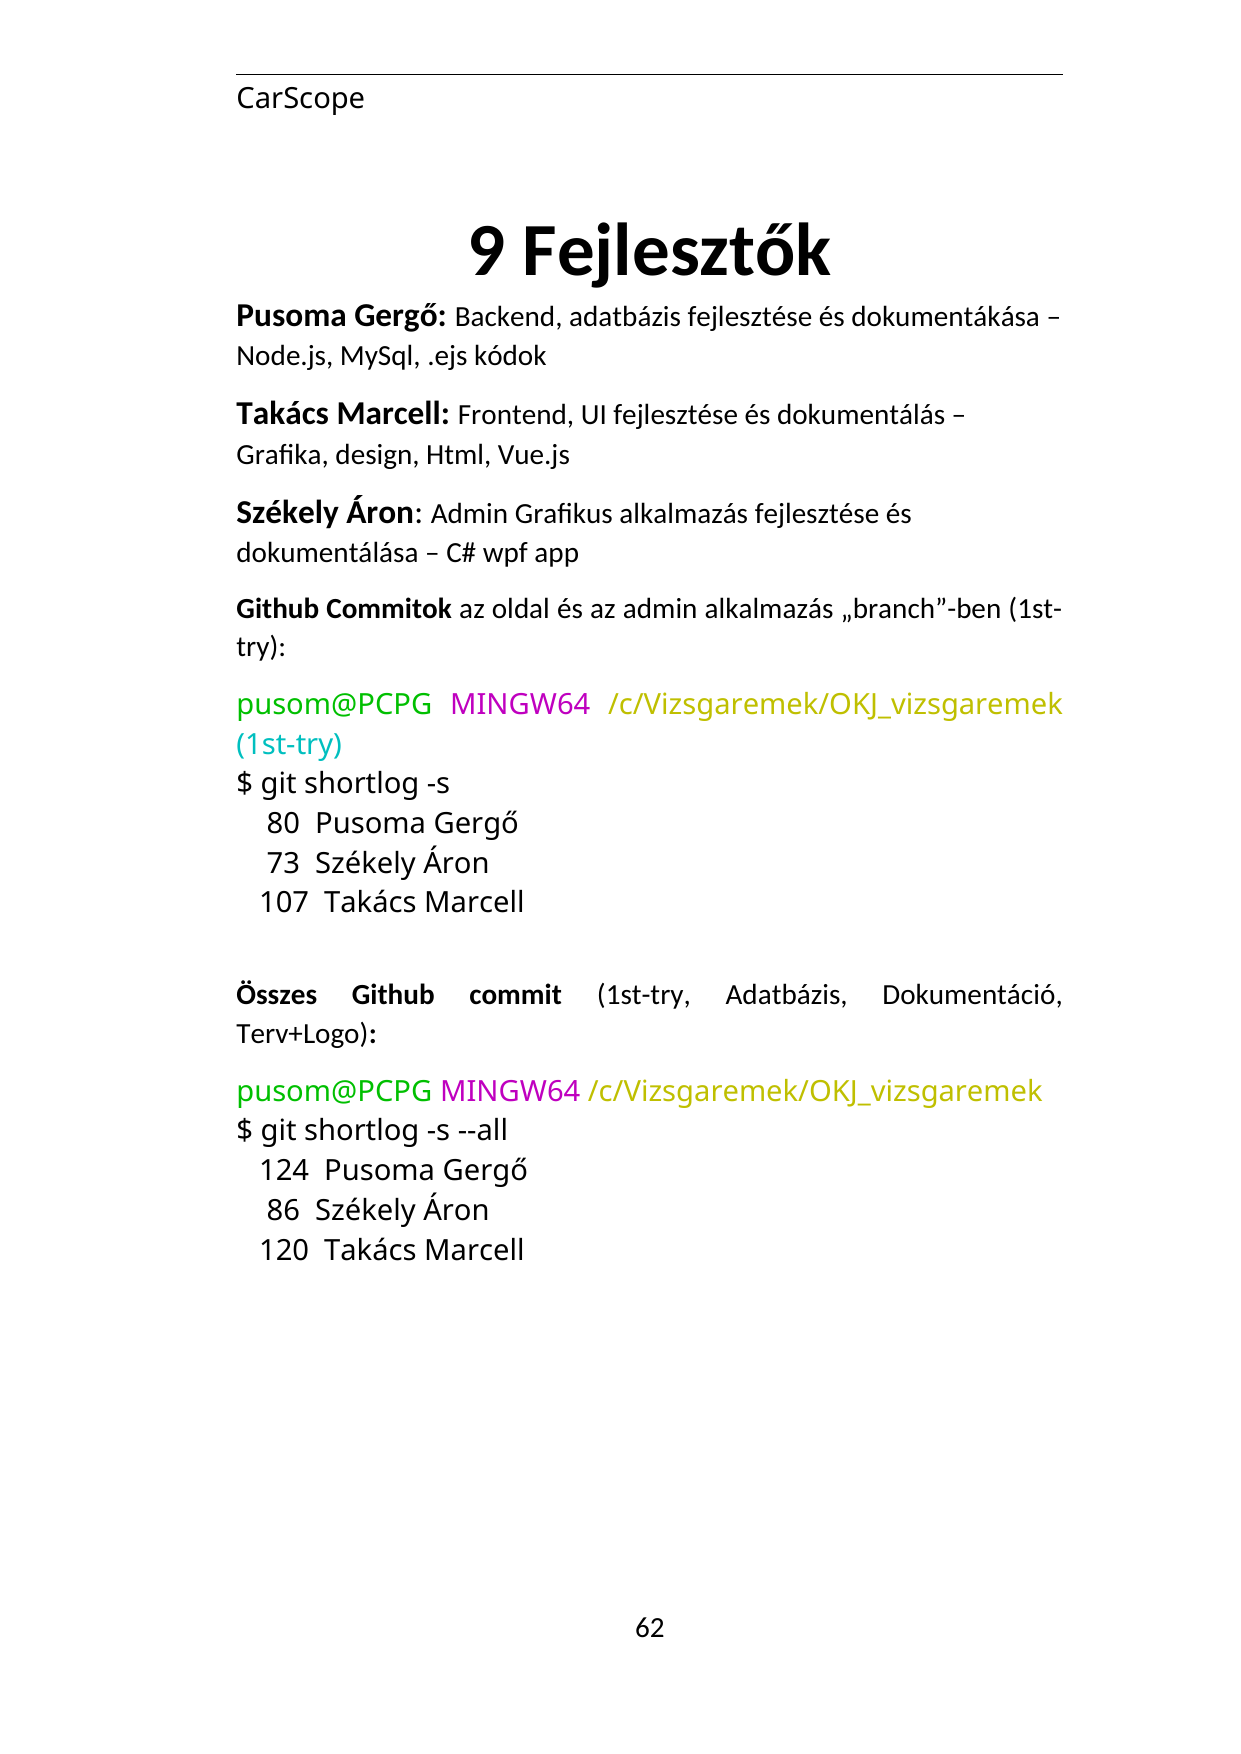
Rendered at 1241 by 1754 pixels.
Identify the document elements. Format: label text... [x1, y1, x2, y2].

text Github Commitok az oldal és az admin alkalmazás „branch”-ben (1st-try): [236, 590, 1063, 664]
text 80 Pusoma Gergő [236, 802, 1063, 842]
text $ git shortlog -s --all [236, 1110, 1063, 1149]
text Takács Marcell: Frontend, UI fejlesztése és dokumentálás – Grafika, design, Html, Vue.js [236, 392, 1063, 472]
text 107 Takács Marcell [236, 882, 1063, 921]
text $ git shortlog -s [236, 763, 1063, 802]
text Székely Áron: Admin Grafikus alkalmazás fejlesztése és dokumentálása – C# wpf app [236, 491, 1063, 570]
text Összes Github commit (1st-try, Adatbázis, Dokumentáció, Terv+Logo): [236, 976, 1063, 1051]
subtitle 9 Fejlesztők [236, 202, 1063, 294]
text pusom@PCPG MINGW64 /c/Vizsgaremek/OKJ_vizsgaremek (1st-try) [236, 683, 1063, 763]
text Pusoma Gergő: Backend, adatbázis fejlesztése és dokumentákása – Node.js, MySql, .ejs kódok [236, 294, 1063, 373]
text 120 Takács Marcell [236, 1229, 1063, 1268]
text 86 Székely Áron [236, 1189, 1063, 1229]
text pusom@PCPG MINGW64 /c/Vizsgaremek/OKJ_vizsgaremek [236, 1070, 1063, 1110]
text 124 Pusoma Gergő [236, 1149, 1063, 1189]
text 73 Székely Áron [236, 842, 1063, 882]
